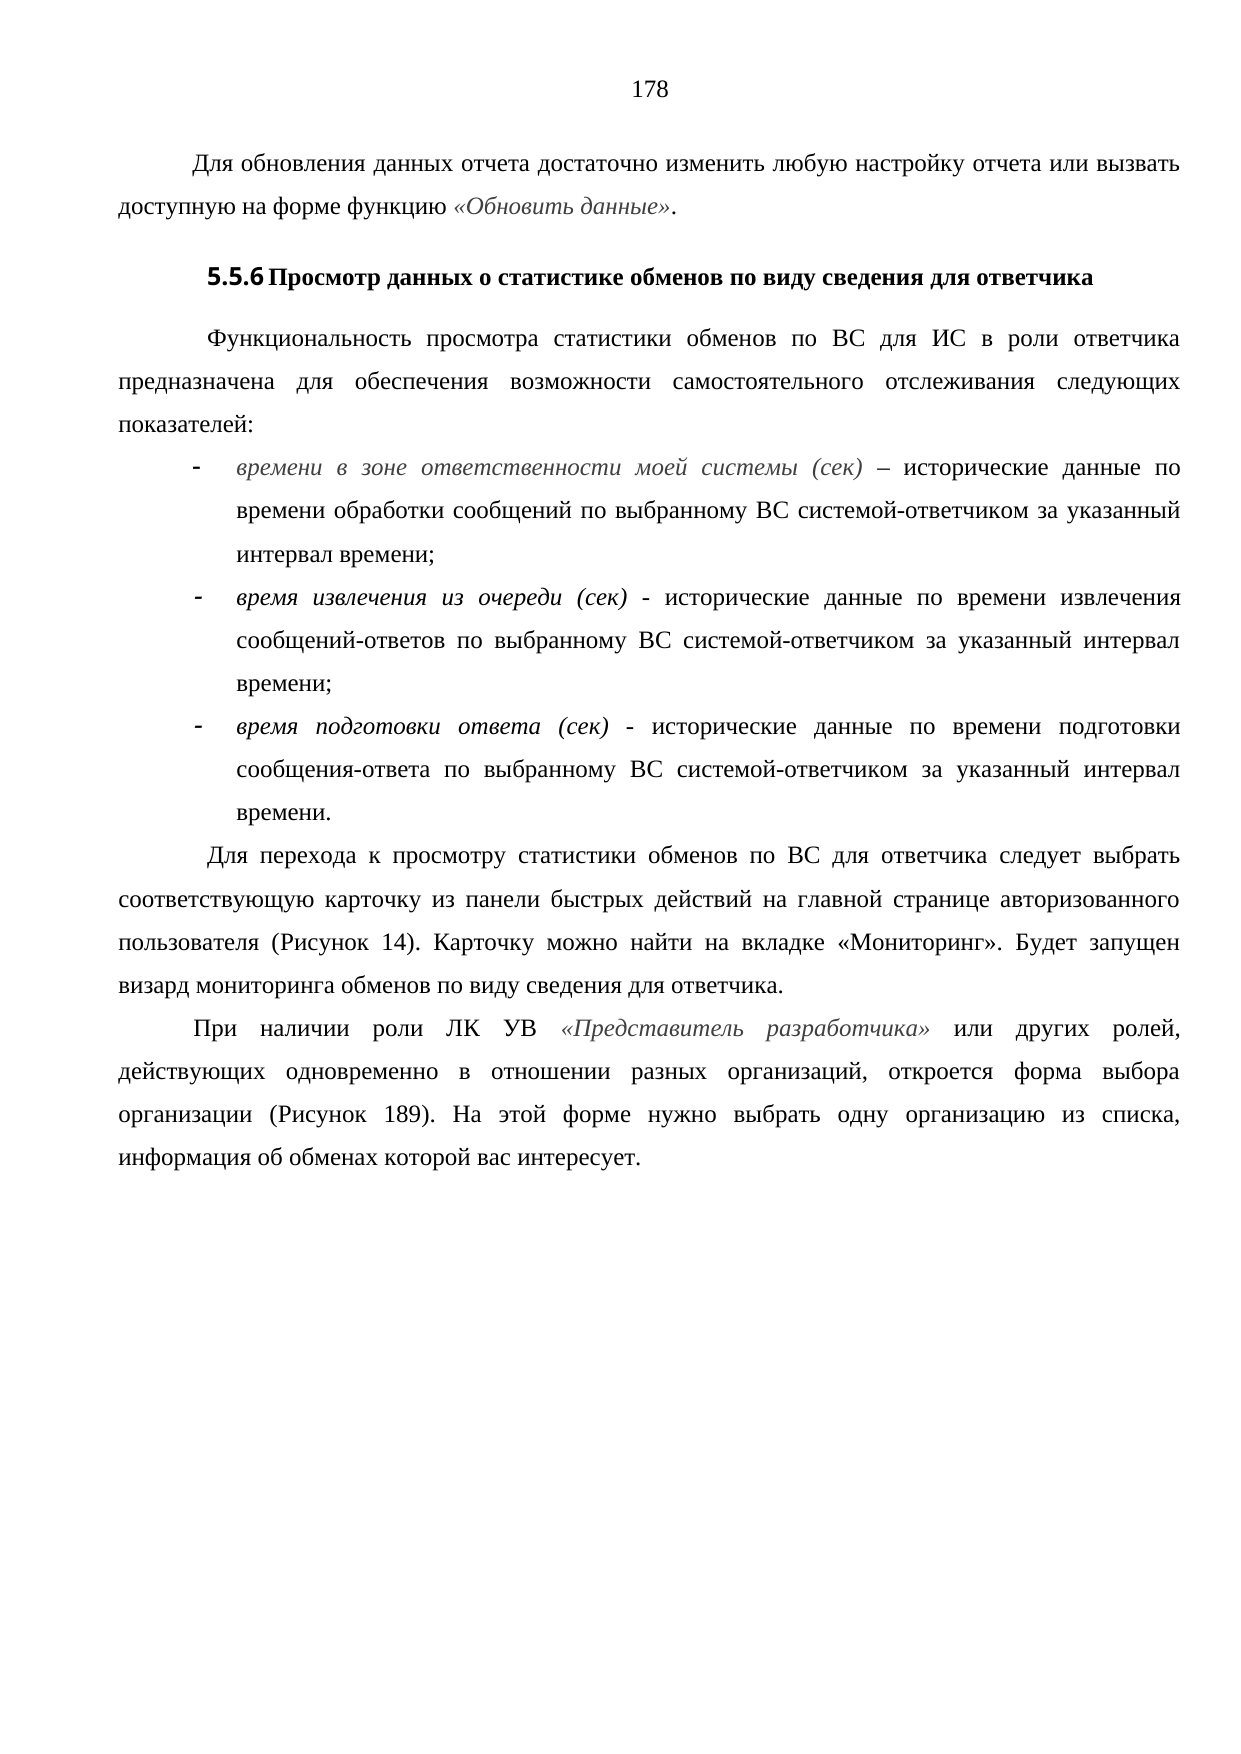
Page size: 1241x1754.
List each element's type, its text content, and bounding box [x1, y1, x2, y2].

text Функциональность просмотра статистики обменов по ВС для ИС в роли ответчика предназначена для обеспечения возможности самостоятельного отслеживания следующих показателей: [118, 323, 1181, 438]
text время подготовки ответа (сек) - исторические данные по времени подготовки сообщения-ответа по выбранному ВС системой-ответчиком за указанный интервал времени. [192, 711, 1181, 826]
subtitle Просмотр данных о статистике обменов по виду сведения для ответчика [207, 259, 1181, 293]
text время извлечения из очереди (сек) - исторические данные по времени извлечения сообщений-ответов по выбранному ВС системой-ответчиком за указанный интервал времени; [192, 582, 1181, 697]
text При наличии роли ЛК УВ «Представитель разработчика» или других ролей, действующих одновременно в отношении разных организаций, откроется форма выбора организации (Рисунок 189). На этой форме нужно выбрать одну организацию из списка, информация об обменах которой вас интересует. [118, 1013, 1181, 1171]
text времени в зоне ответственности моей системы (сек) – исторические данные по времени обработки сообщений по выбранному ВС системой-ответчиком за указанный интервал времени; [192, 452, 1181, 567]
text Для перехода к просмотру статистики обменов по ВС для ответчика следует выбрать соответствующую карточку из панели быстрых действий на главной странице авторизованного пользователя (Рисунок 14). Карточку можно найти на вкладке «Мониторинг». Будет запущен визард мониторинга обменов по виду сведения для ответчика. [118, 841, 1181, 999]
text Для обновления данных отчета достаточно изменить любую настройку отчета или вызвать доступную на форме функцию «Обновить данные». [118, 148, 1181, 219]
